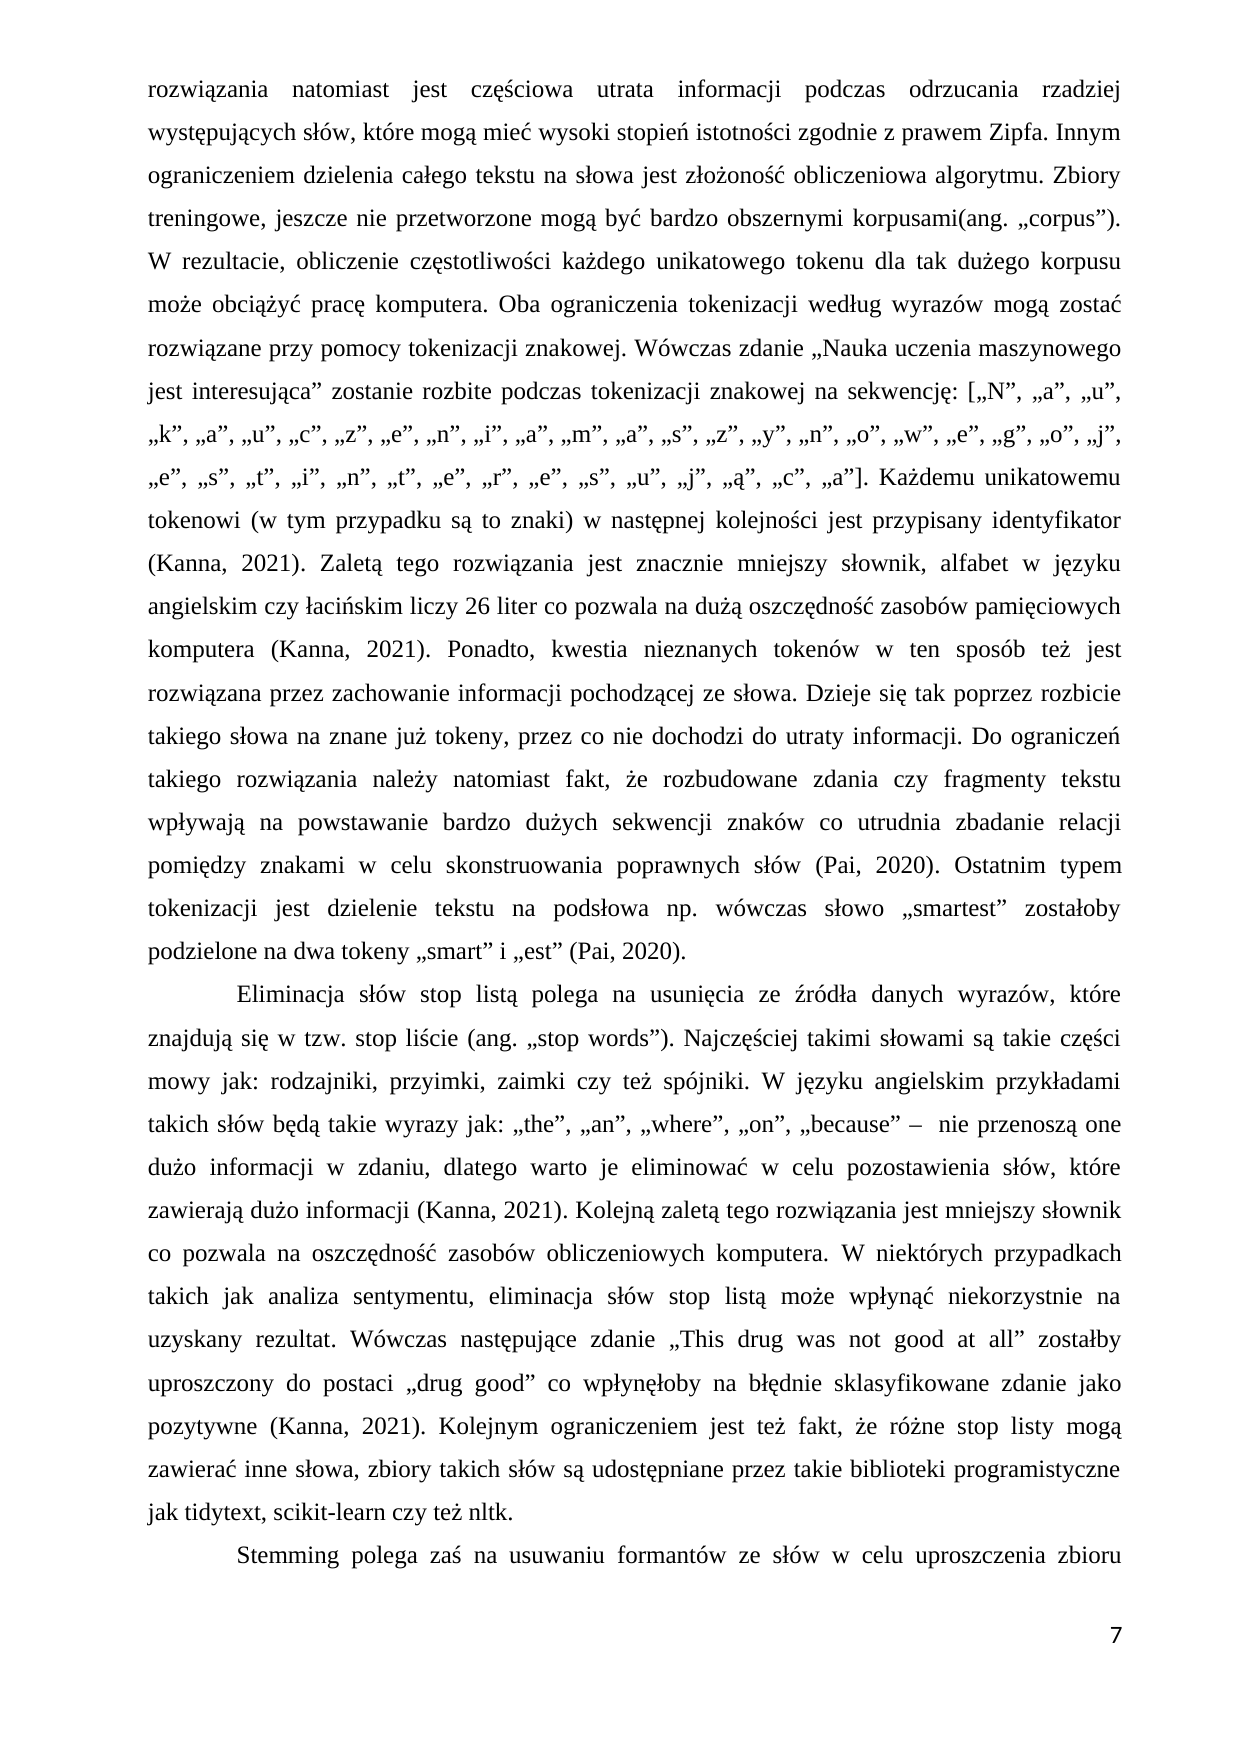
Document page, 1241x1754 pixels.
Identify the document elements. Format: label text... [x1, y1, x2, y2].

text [148, 74, 1122, 965]
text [148, 1540, 1122, 1569]
text Eliminacja słów stop listą polega na usunięcia ze źródła danych wyrazów, które znajdują się w tzw. stop liście (ang. „stop words”). Najczęściej takimi słowami są takie części mowy jak: rodzajniki, przyimki, zaimki czy też spójniki. W języku angielskim przykładami takich słów będą takie wyrazy jak: „the”, „an”, „where”, „on”, „because” – nie przenoszą one dużo informacji w zdaniu, dlatego warto je eliminować w celu pozostawienia słów, które zawierają dużo informacji. Kolejną zaletą tego rozwiązania jest mniejszy słownik co pozwala na oszczędność zasobów obliczeniowych komputera. W niektórych przypadkach takich jak analiza sentymentu, eliminacja słów stop listą może wpłynąć niekorzystnie na uzyskany rezultat. Wówczas następujące zdanie „This drug was not good at all” zostałby uproszczony do postaci „drug good” co wpłynęłoby na błędnie sklasyfikowane zdanie jako pozytywne. Kolejnym ograniczeniem jest też fakt, że różne stop listy mogą zawierać inne słowa, zbiory takich słów są udostępniane przez takie biblioteki programistyczne jak tidytext, scikit-learn czy też nltk. [148, 979, 1122, 1526]
